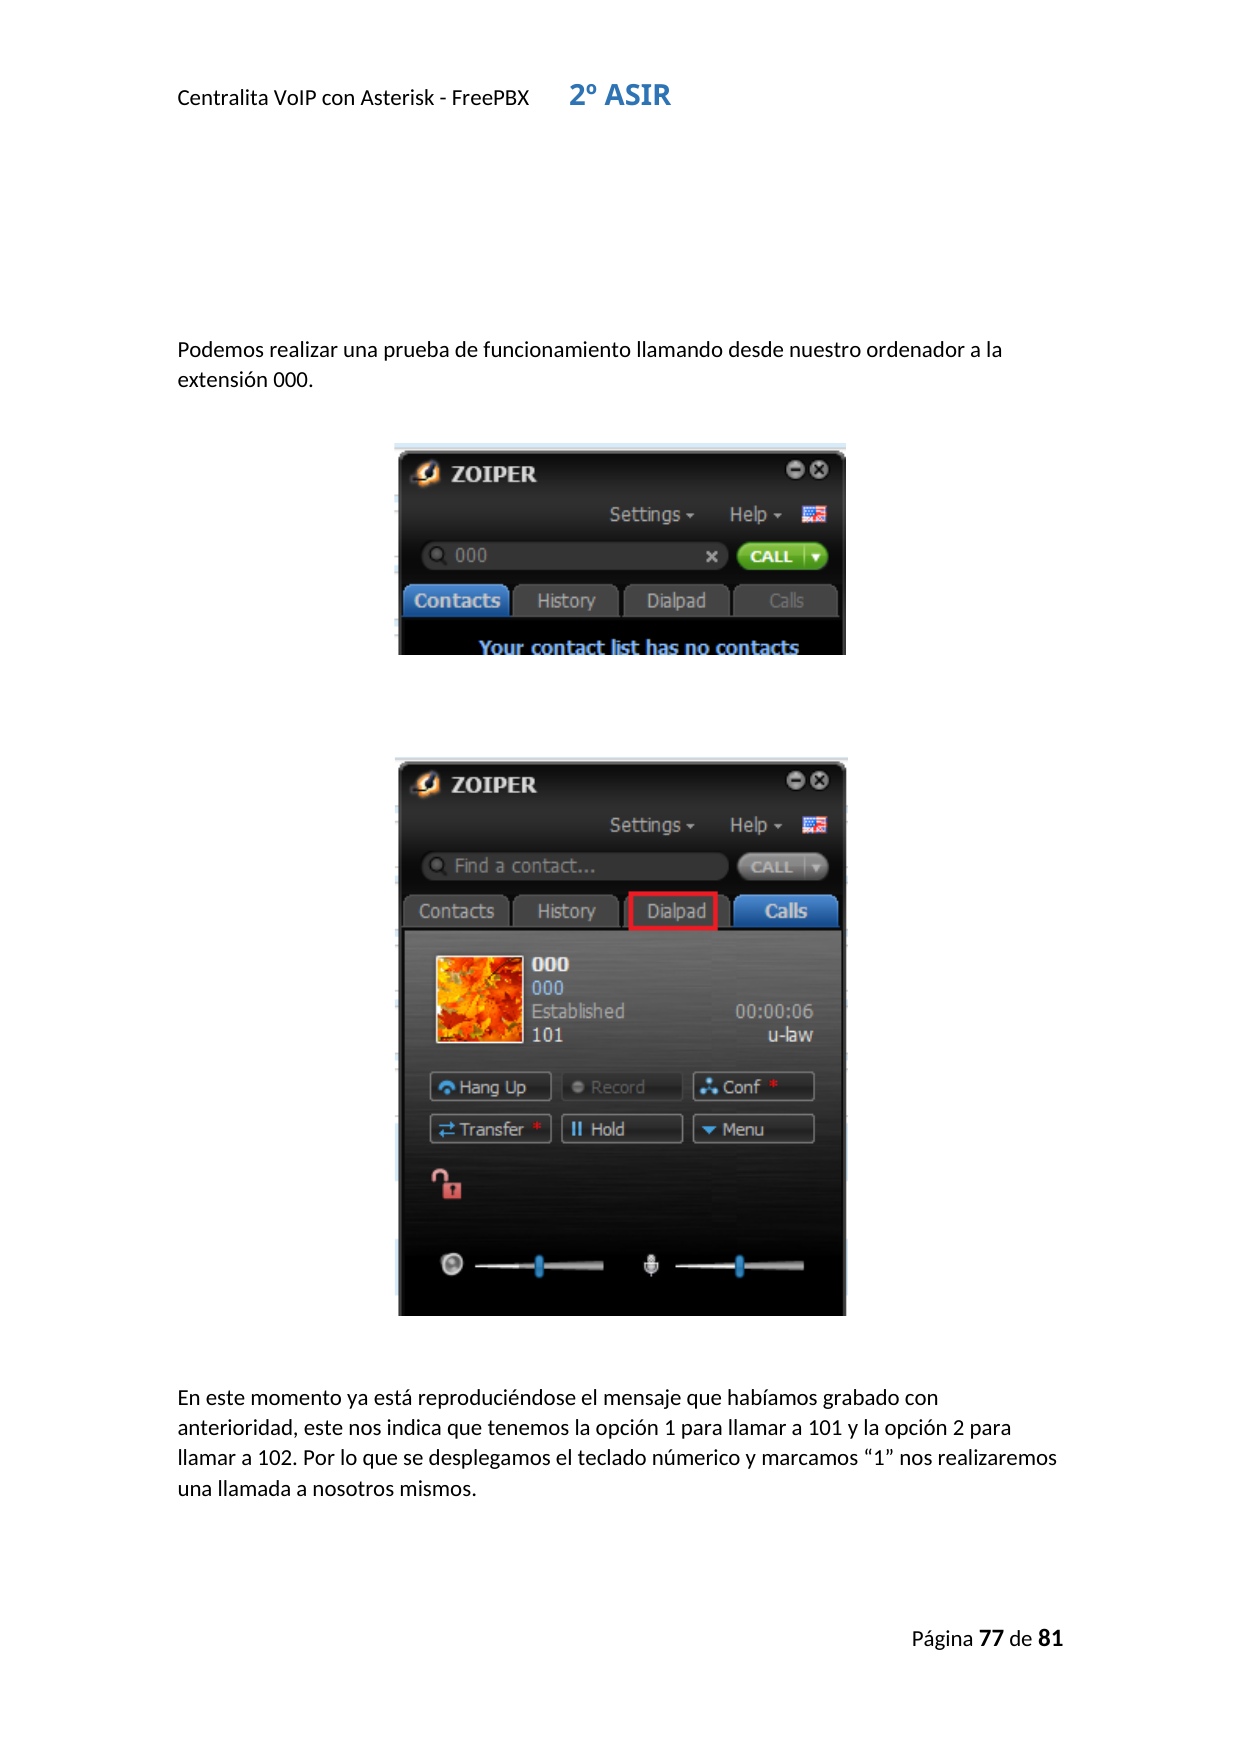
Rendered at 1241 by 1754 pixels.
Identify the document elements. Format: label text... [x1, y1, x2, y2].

text Podemos realizar una prueba de funcionamiento llamando desde nuestro ordenador a la extensión 000. [177, 335, 1063, 393]
picture [394, 757, 848, 1316]
text En este momento ya está reproduciéndose el mensaje que habíamos grabado con anterioridad, este nos indica que tenemos la opción 1 para llamar a 101 y la opción 2 para llamar a 102. Por lo que se desplegamos el teclado númerico y marcamos “1” nos realizaremos una llamada a nosotros mismos. [177, 1383, 1063, 1502]
picture [394, 443, 846, 655]
